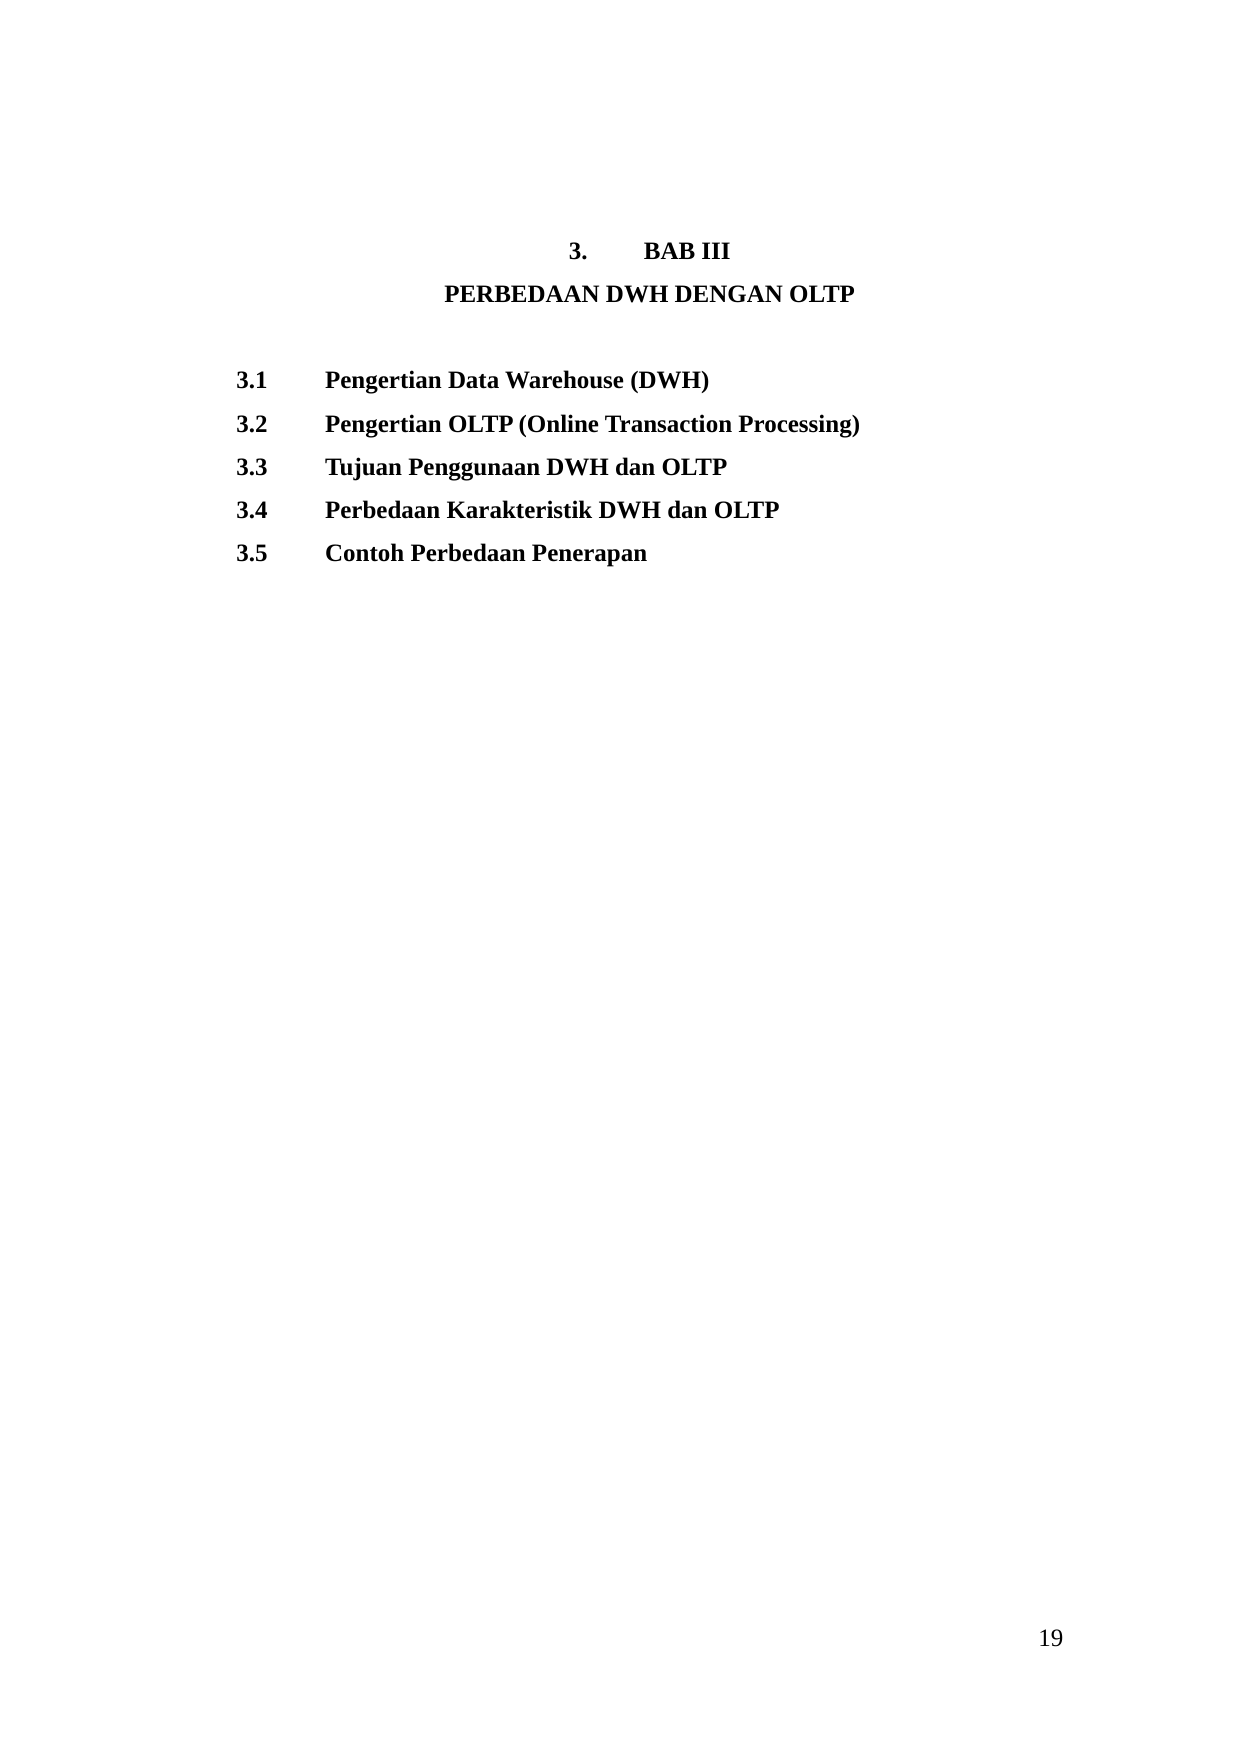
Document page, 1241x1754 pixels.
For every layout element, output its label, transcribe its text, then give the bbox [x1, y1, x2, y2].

subtitle Pengertian Data Warehouse (DWH) [236, 366, 1063, 394]
subtitle Perbedaan Karakteristik DWH dan OLTP [236, 495, 1063, 524]
subtitle Tujuan Penggunaan DWH dan OLTP [236, 452, 1063, 481]
subtitle Contoh Perbedaan Penerapan [236, 538, 1063, 567]
subtitle Pengertian OLTP (Online Transaction Processing) [236, 409, 1063, 437]
subtitle BAB III PERBEDAAN DWH DENGAN OLTP [236, 236, 1063, 308]
